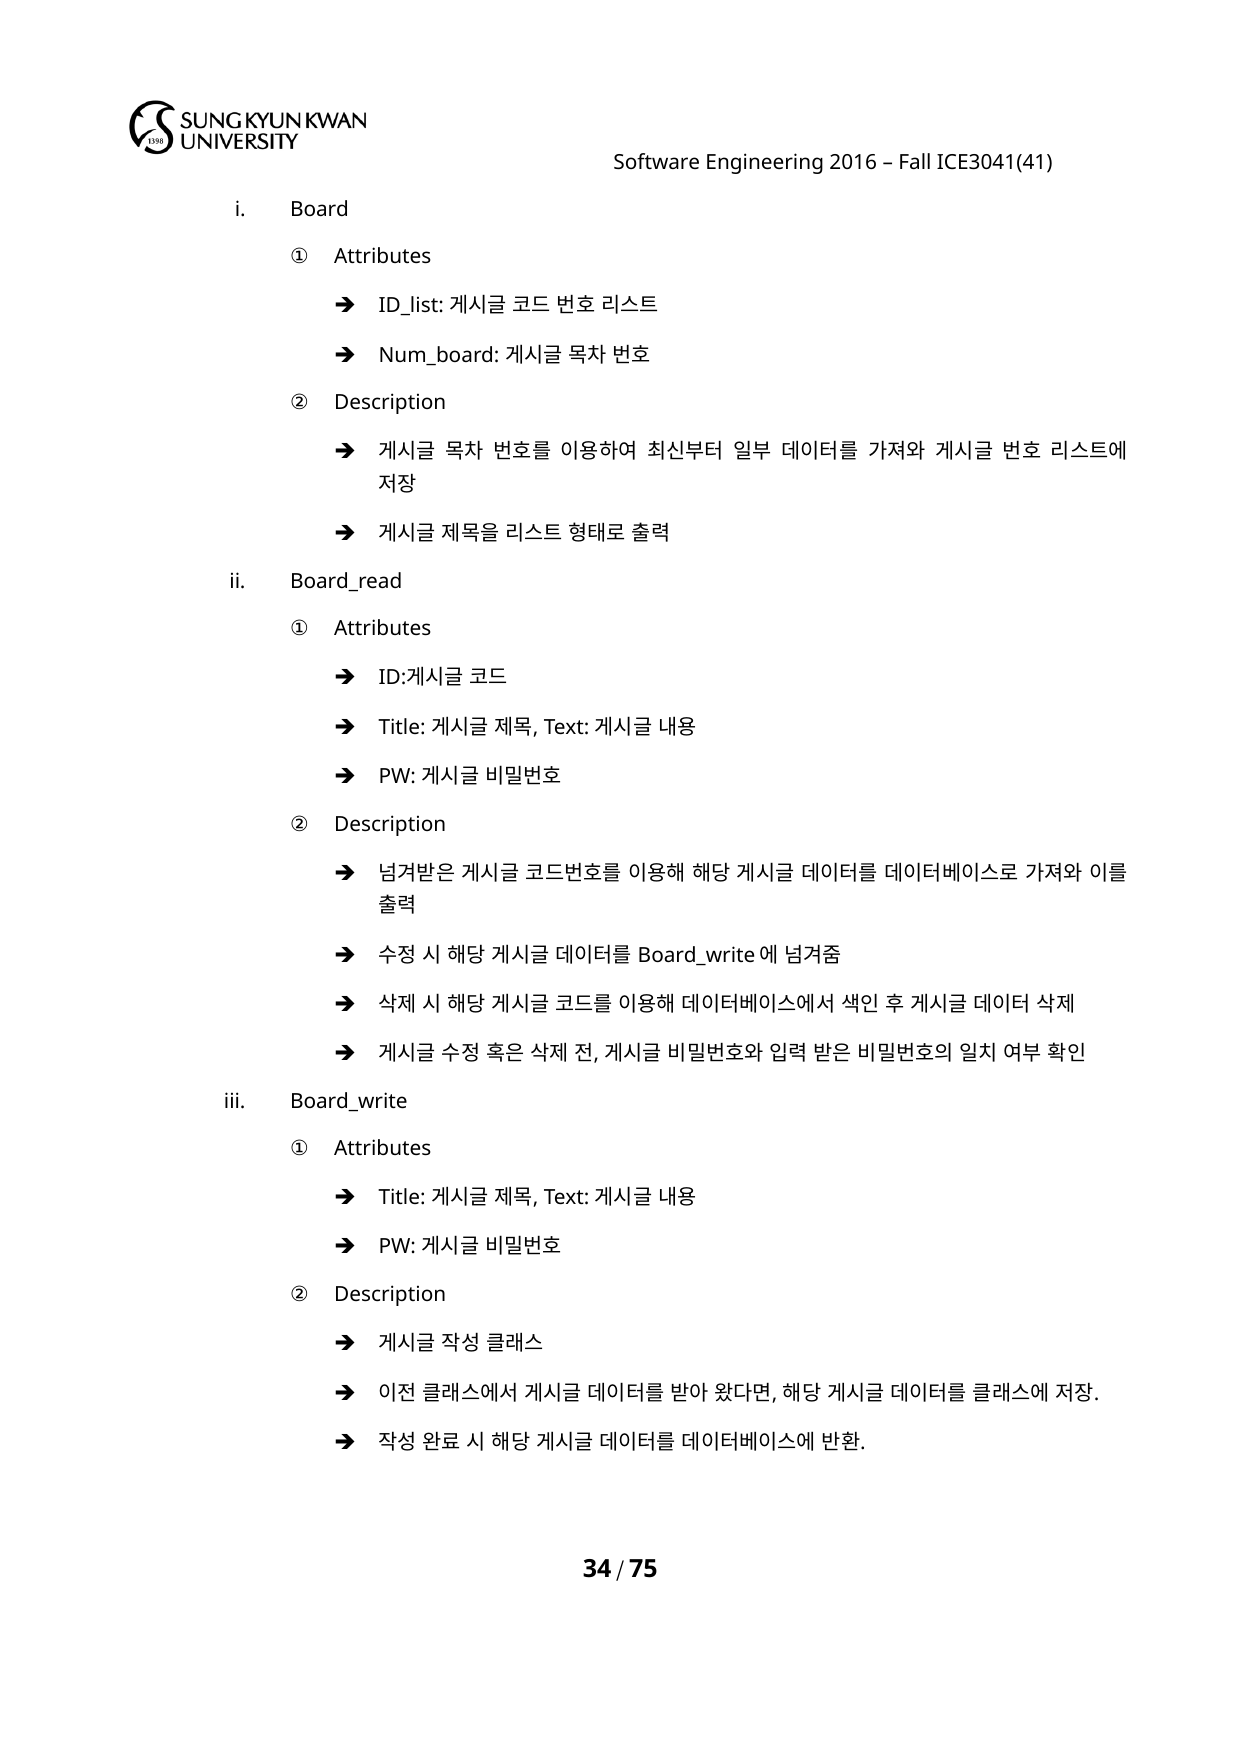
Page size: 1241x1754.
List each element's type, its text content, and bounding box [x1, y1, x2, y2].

list Board [245, 194, 1128, 223]
list 게시글 목차 번호를 이용하여 최신부터 일부 데이터를 가져와 게시글 번호 리스트에 저장 [334, 435, 1128, 498]
list 게시글 작성 클래스 [334, 1326, 1128, 1357]
list Title: 게시글 제목, Text: 게시글 내용 [334, 1180, 1128, 1211]
list Description [290, 387, 1128, 416]
list PW: 게시글 비밀번호 [334, 1230, 1128, 1260]
list Board_read [245, 566, 1128, 594]
list Title: 게시글 제목, Text: 게시글 내용 [334, 710, 1128, 740]
list 게시글 수정 혹은 삭제 전, 게시글 비밀번호와 입력 받은 비밀번호의 일치 여부 확인 [334, 1036, 1128, 1067]
list Description [290, 1279, 1128, 1308]
list ID_list: 게시글 코드 번호 리스트 [334, 289, 1128, 319]
list 삭제 시 해당 게시글 코드를 이용해 데이터베이스에서 색인 후 게시글 데이터 삭제 [334, 987, 1128, 1017]
list 작성 완료 시 해당 게시글 데이터를 데이터베이스에 반환. [334, 1425, 1128, 1455]
list Num_board: 게시글 목차 번호 [334, 338, 1128, 368]
picture [112, 88, 388, 170]
list Description [290, 809, 1128, 837]
list Attributes [290, 241, 1128, 270]
list Attributes [290, 1133, 1128, 1162]
list 넘겨받은 게시글 코드번호를 이용해 해당 게시글 데이터를 데이터베이스로 가져와 이를 출력 [334, 856, 1128, 919]
list ID:게시글 코드 [334, 661, 1128, 691]
list PW: 게시글 비밀번호 [334, 759, 1128, 789]
list Board_write [245, 1086, 1128, 1114]
list 수정 시 해당 게시글 데이터를 Board_write에 넘겨줌 [334, 938, 1128, 968]
list Attributes [290, 613, 1128, 642]
list 이전 클래스에서 게시글 데이터를 받아 왔다면, 해당 게시글 데이터를 클래스에 저장. [334, 1376, 1128, 1406]
list 게시글 제목을 리스트 형태로 출력 [334, 517, 1128, 547]
